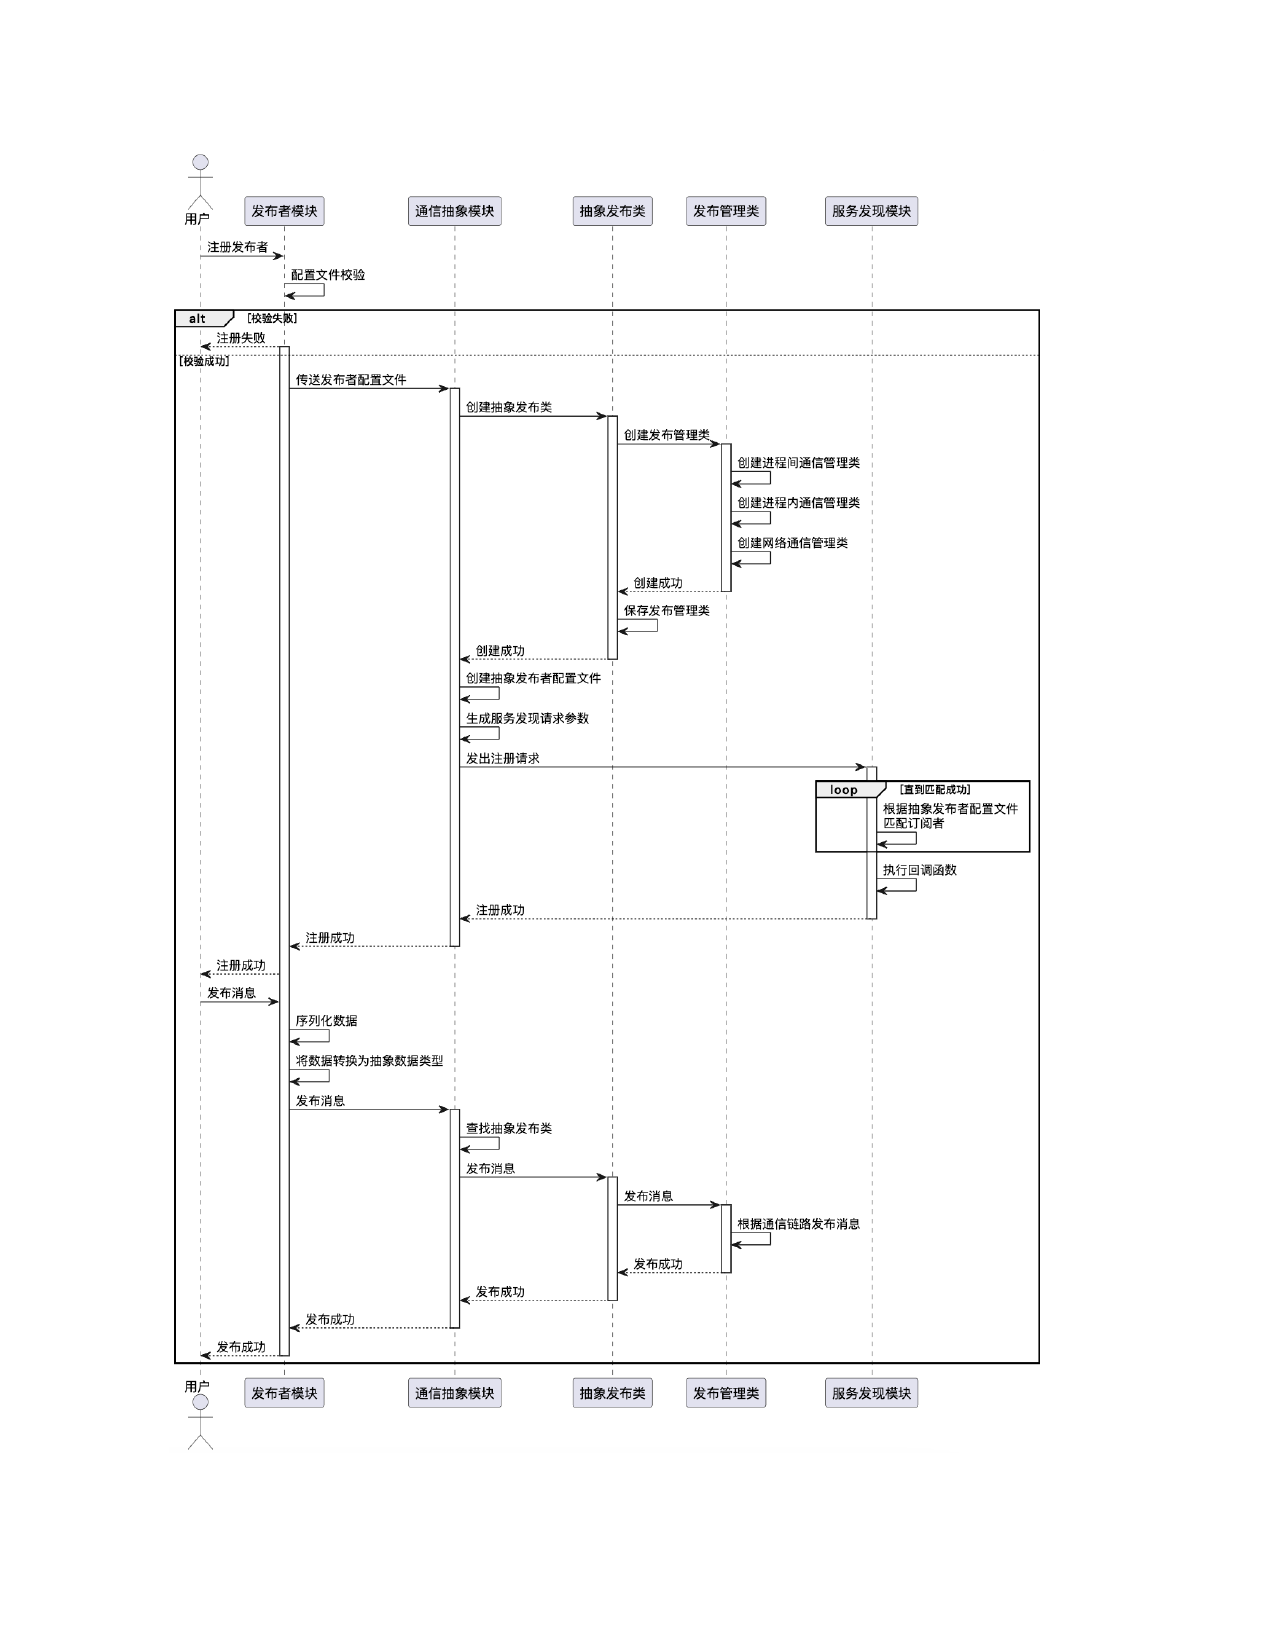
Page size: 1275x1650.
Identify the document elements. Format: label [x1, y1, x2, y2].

picture [168, 150, 1044, 1453]
